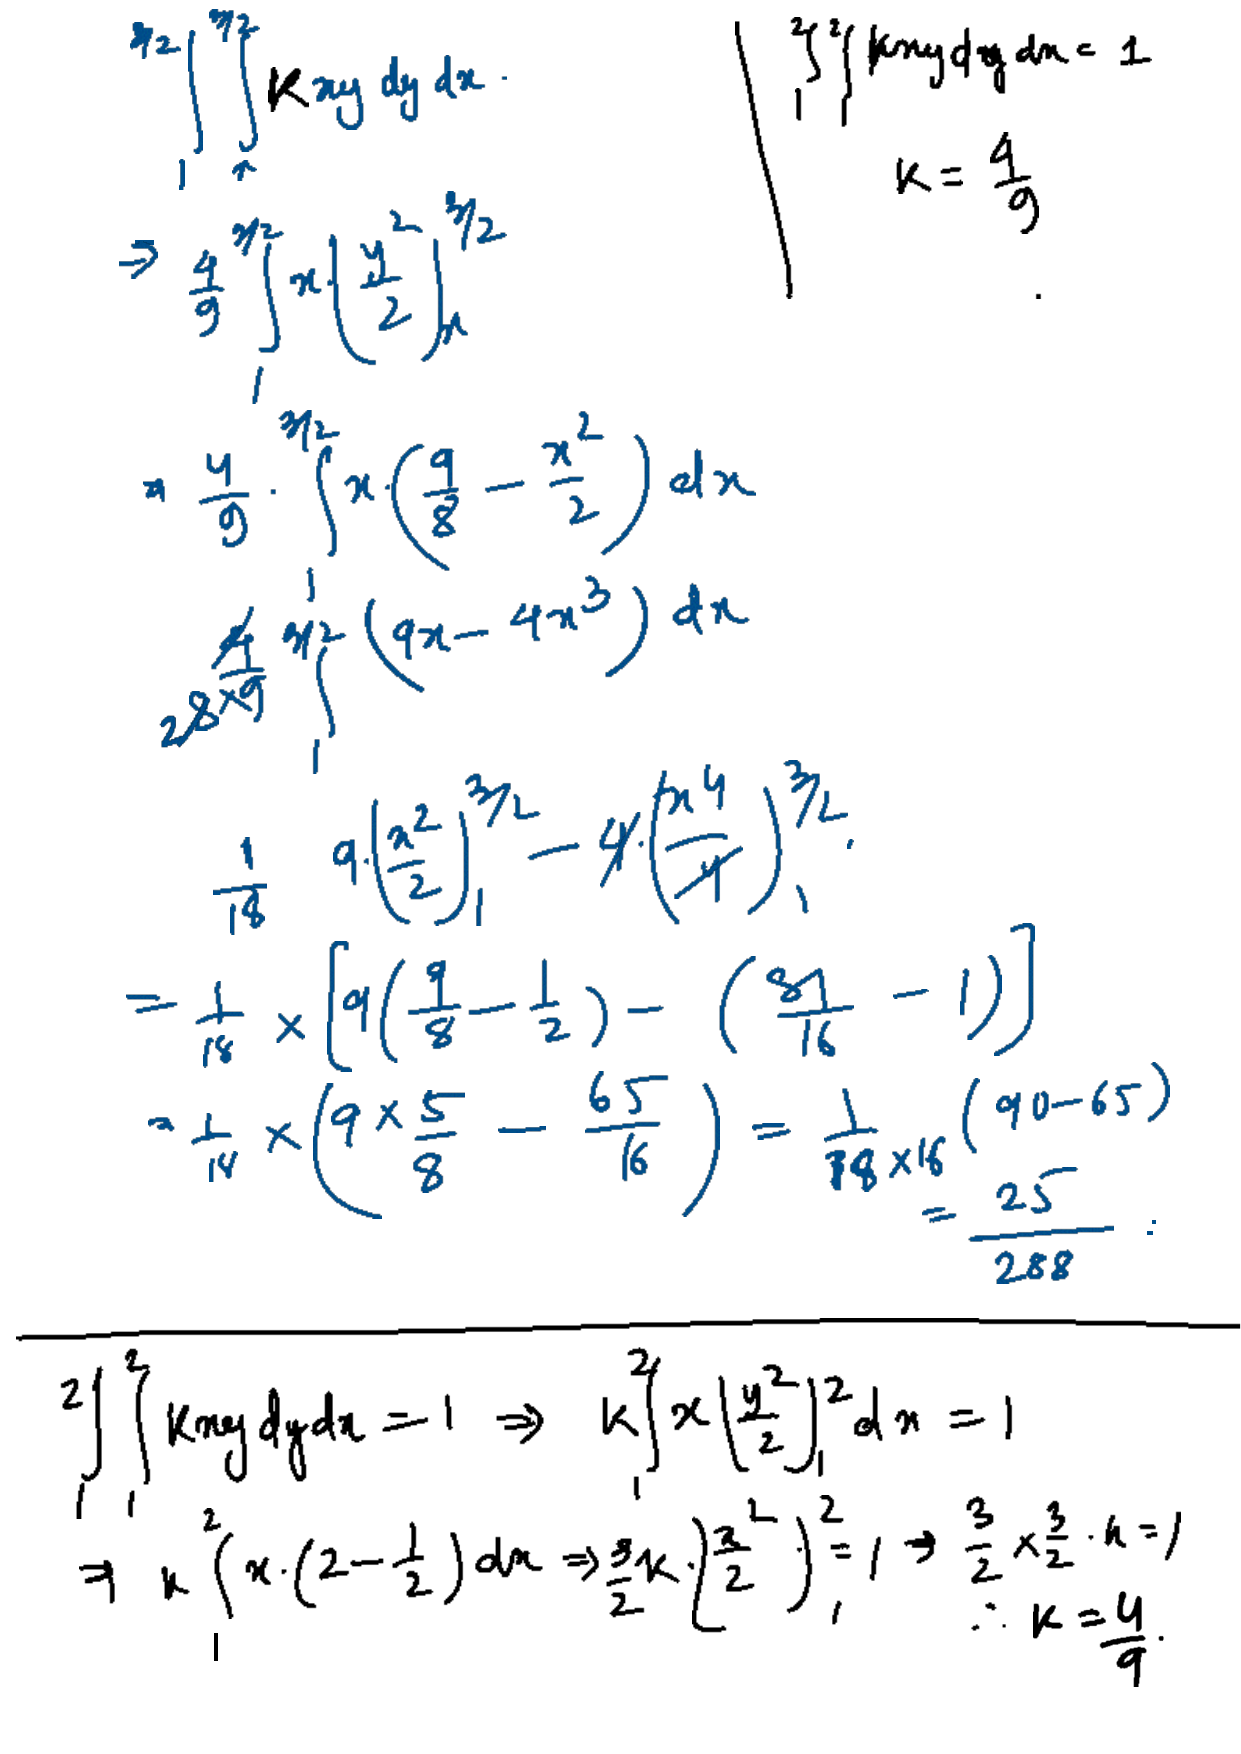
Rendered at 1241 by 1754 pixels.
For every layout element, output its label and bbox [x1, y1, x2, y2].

picture [143, 410, 854, 926]
picture [313, 1083, 465, 1219]
picture [735, 17, 1152, 299]
picture [585, 1071, 720, 1217]
picture [960, 923, 1035, 1056]
picture [824, 1078, 1114, 1284]
picture [126, 981, 305, 1068]
picture [179, 159, 185, 190]
picture [119, 240, 158, 279]
picture [232, 160, 257, 181]
picture [214, 1633, 218, 1661]
picture [16, 1318, 1241, 1687]
picture [213, 837, 267, 935]
picture [209, 9, 260, 152]
picture [752, 1123, 791, 1140]
picture [996, 1062, 1170, 1130]
picture [268, 67, 309, 112]
picture [498, 1126, 546, 1133]
picture [893, 989, 929, 999]
picture [312, 55, 507, 130]
picture [148, 1113, 302, 1182]
picture [130, 22, 181, 59]
picture [188, 30, 203, 154]
picture [327, 941, 854, 1072]
picture [189, 191, 507, 404]
